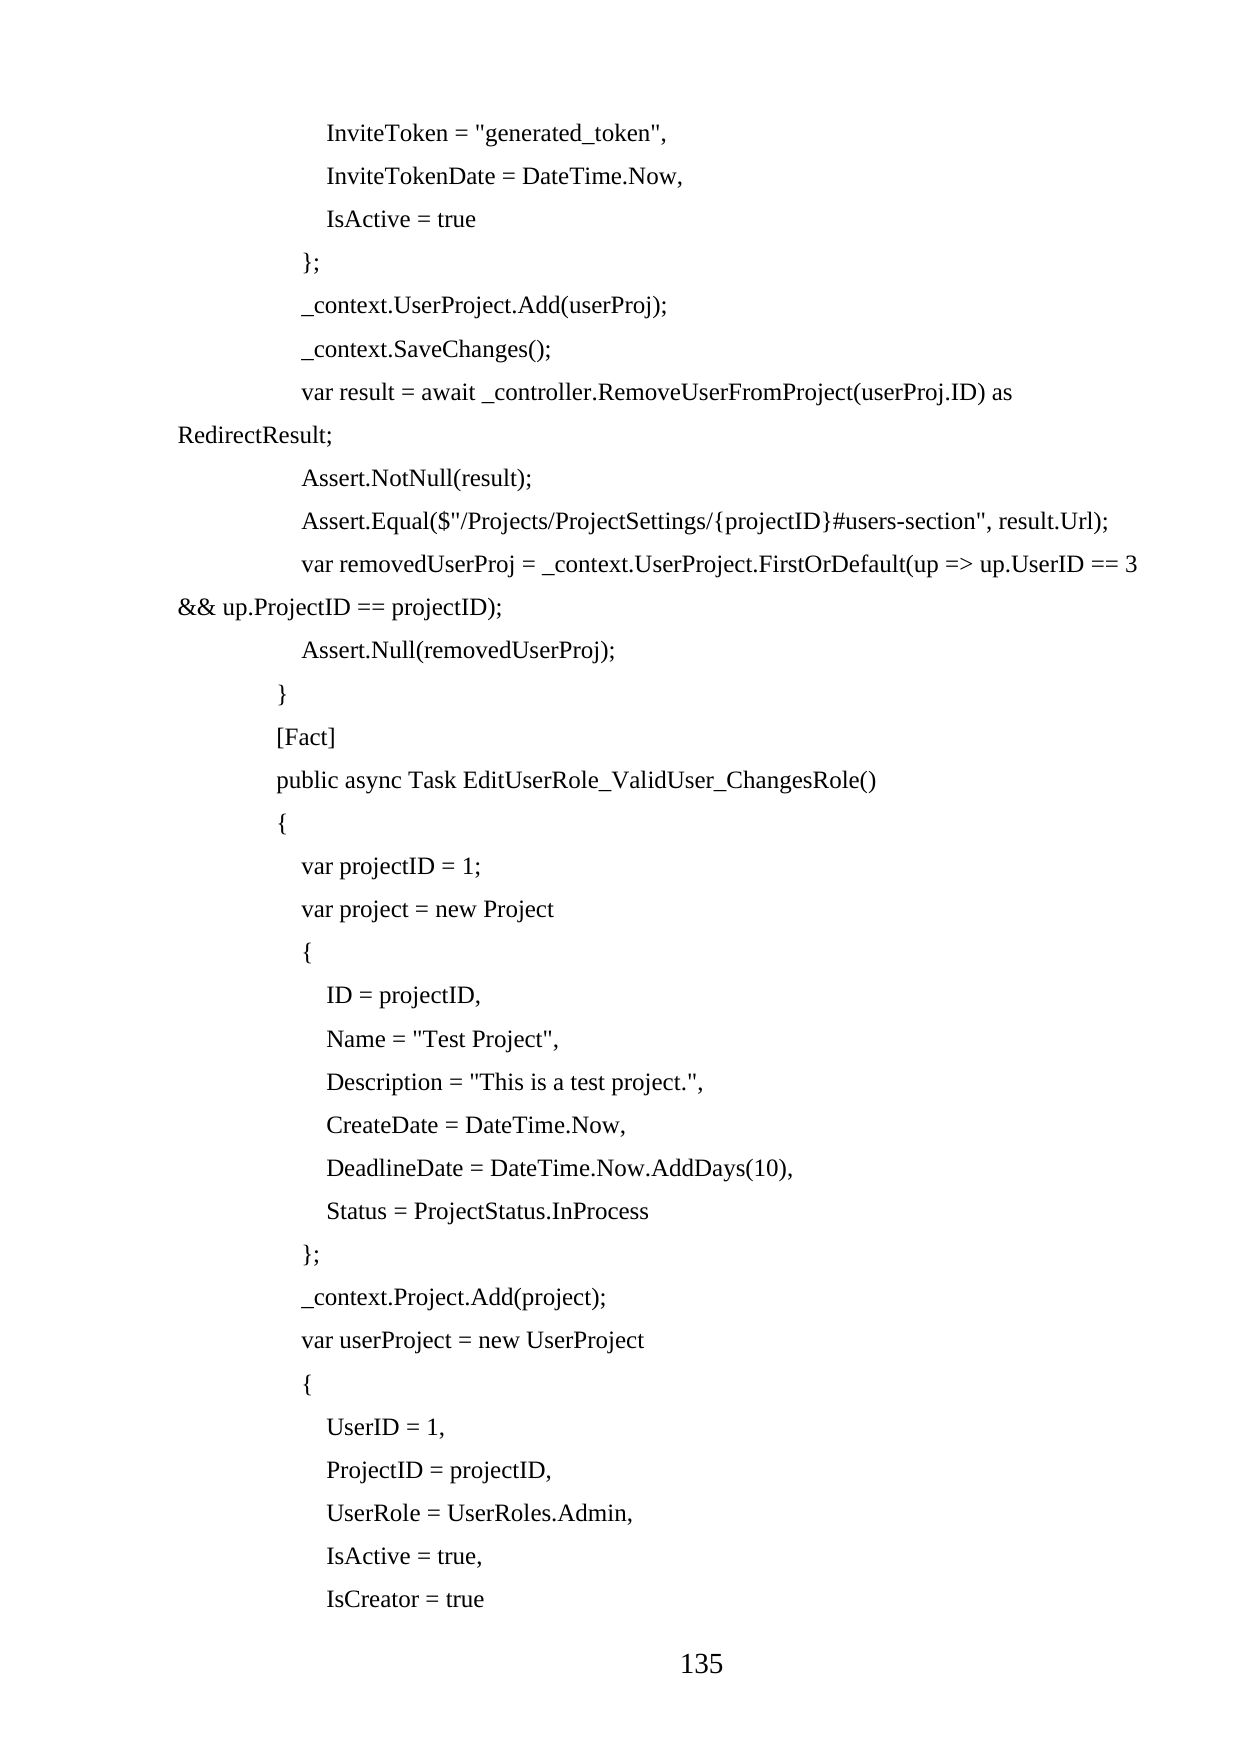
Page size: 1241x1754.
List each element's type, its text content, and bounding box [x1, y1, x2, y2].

text Name = "Test Project", [177, 1024, 1152, 1052]
text }; [177, 247, 1152, 276]
text DeadlineDate = DateTime.Now.AddDays(10), [177, 1153, 1152, 1182]
text IsActive = true, [177, 1541, 1152, 1570]
text } [177, 679, 1152, 707]
text _context.UserProject.Add(userProj); [177, 291, 1152, 319]
text Assert.Null(removedUserProj); [177, 636, 1152, 664]
text var result = await _controller.RemoveUserFromProject(userProj.ID) as RedirectResult; [177, 377, 1152, 449]
text [Fact] [177, 722, 1152, 751]
text Status = ProjectStatus.InProcess [177, 1196, 1152, 1225]
text { [177, 1369, 1152, 1397]
text InviteToken = "generated_token", [177, 118, 1152, 147]
text CreateDate = DateTime.Now, [177, 1110, 1152, 1139]
text Assert.NotNull(result); [177, 463, 1152, 492]
text { [177, 937, 1152, 966]
text var removedUserProj = _context.UserProject.FirstOrDefault(up => up.UserID == 3 && up.ProjectID == projectID); [177, 549, 1152, 621]
text public async Task EditUserRole_ValidUser_ChangesRole() [177, 765, 1152, 794]
text IsCreator = true [177, 1584, 1152, 1613]
text var projectID = 1; [177, 851, 1152, 880]
text ProjectID = projectID, [177, 1455, 1152, 1484]
text _context.Project.Add(project); [177, 1282, 1152, 1311]
text ID = projectID, [177, 981, 1152, 1009]
text }; [177, 1239, 1152, 1268]
text UserRole = UserRoles.Admin, [177, 1498, 1152, 1527]
text InviteTokenDate = DateTime.Now, [177, 161, 1152, 190]
text IsActive = true [177, 204, 1152, 233]
text { [177, 808, 1152, 837]
text Assert.Equal($"/Projects/ProjectSettings/{projectID}#users-section", result.Url); [177, 506, 1152, 535]
text var project = new Project [177, 894, 1152, 923]
text UserID = 1, [177, 1412, 1152, 1441]
text _context.SaveChanges(); [177, 334, 1152, 362]
text var userProject = new UserProject [177, 1326, 1152, 1354]
text Description = "This is a test project.", [177, 1067, 1152, 1096]
